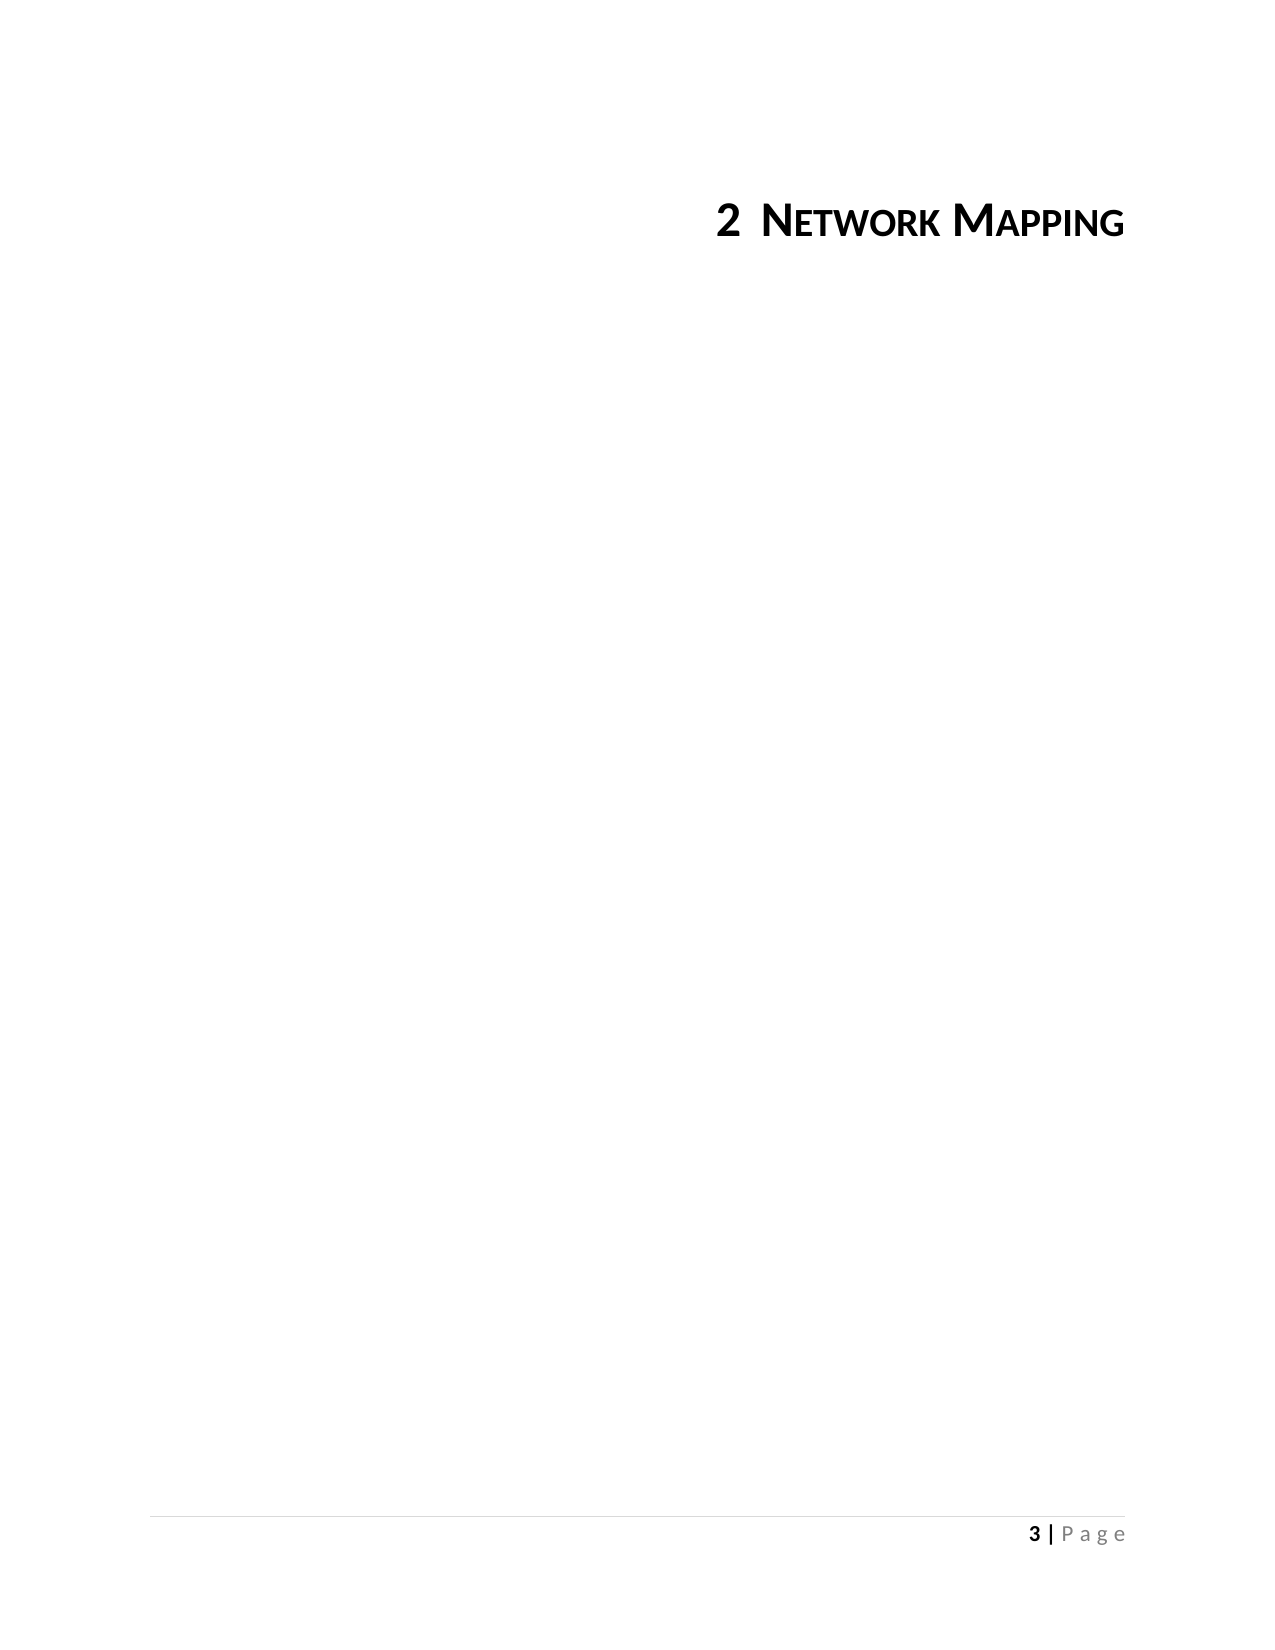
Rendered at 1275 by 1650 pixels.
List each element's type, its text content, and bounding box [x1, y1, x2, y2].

subtitle Network Mapping [150, 187, 1124, 248]
